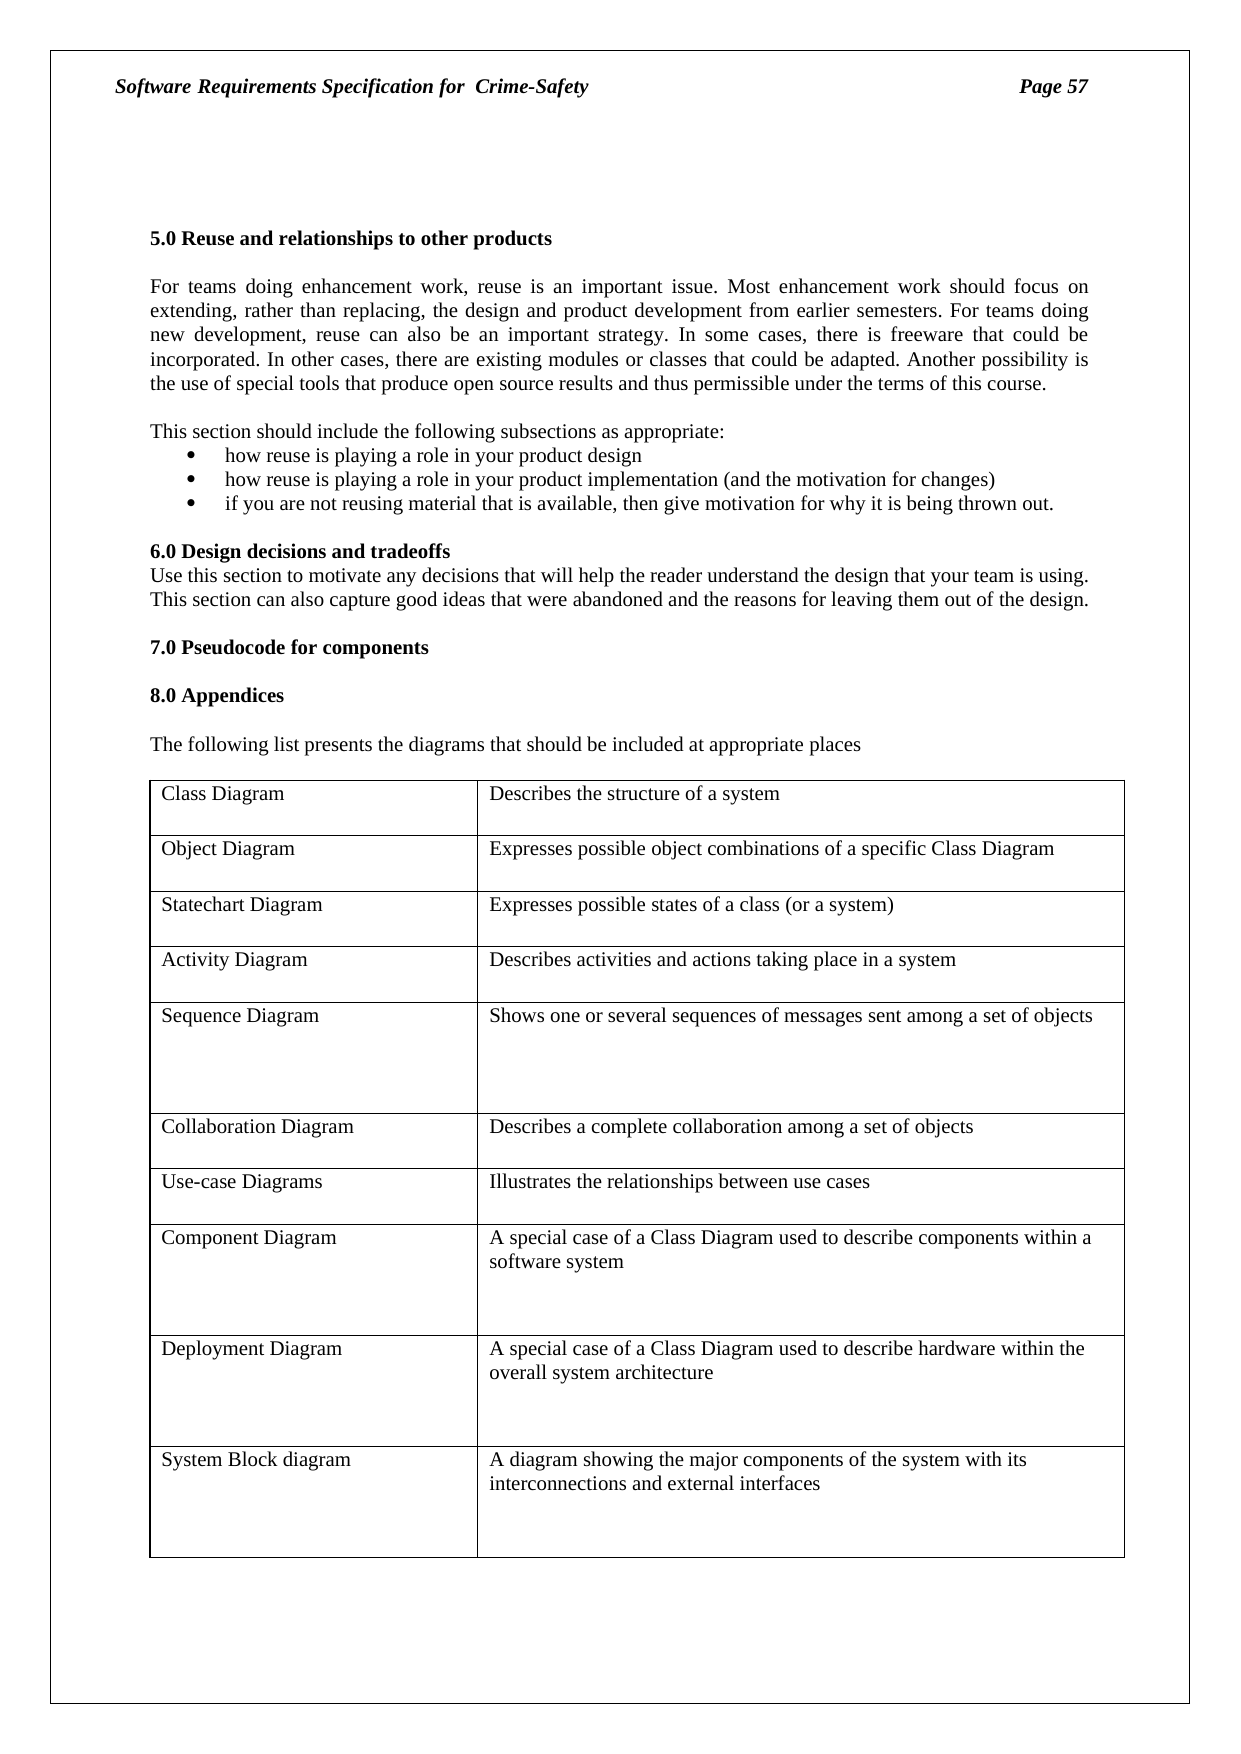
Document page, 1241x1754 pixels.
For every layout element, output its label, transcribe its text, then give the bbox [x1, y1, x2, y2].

table_header Describes the structure of a system [478, 781, 1124, 835]
text 8.0 Appendices [150, 683, 1090, 707]
table_cell Use-case Diagrams [151, 1169, 477, 1224]
table_cell Component Diagram [151, 1225, 477, 1335]
list if you are not reusing material that is available, then give motivation for why it is being thrown out. [187, 491, 1090, 515]
table_cell Sequence Diagram [151, 1003, 477, 1113]
list how reuse is playing a role in your product implementation (and the motivation for changes) [187, 467, 1090, 491]
text 7.0 Pseudocode for components [150, 635, 1090, 659]
table_header Class Diagram [151, 781, 477, 835]
text Use this section to motivate any decisions that will help the reader understand the design that your team is using. This section can also capture good ideas that were abandoned and the reasons for leaving them out of the design. [150, 563, 1090, 611]
text For teams doing enhancement work, reuse is an important issue. Most enhancement work should focus on extending, rather than replacing, the design and product development from earlier semesters. For teams doing new development, reuse can also be an important strategy. In some cases, there is freeware that could be incorporated. In other cases, there are existing modules or classes that could be adapted. Another possibility is the use of special tools that produce open source results and thus permissible under the terms of this course. [150, 274, 1090, 394]
table_cell Deployment Diagram [151, 1336, 477, 1446]
table_cell Expresses possible states of a class (or a system) [478, 892, 1124, 946]
table_cell Shows one or several sequences of messages sent among a set of objects [478, 1003, 1124, 1113]
table_cell Describes a complete collaboration among a set of objects [478, 1114, 1124, 1168]
list how reuse is playing a role in your product design [187, 443, 1090, 467]
table_cell Statechart Diagram [151, 892, 477, 946]
table_cell A diagram showing the major components of the system with its interconnections and external interfaces [478, 1447, 1124, 1557]
text 6.0 Design decisions and tradeoffs [150, 539, 1090, 563]
table_cell A special case of a Class Diagram used to describe hardware within the overall system architecture [478, 1336, 1124, 1446]
table_cell Expresses possible object combinations of a specific Class Diagram [478, 836, 1124, 891]
table_cell Object Diagram [151, 836, 477, 891]
table_cell A special case of a Class Diagram used to describe components within a software system [478, 1225, 1124, 1335]
text This section should include the following subsections as appropriate: [150, 419, 1090, 443]
table_cell Collaboration Diagram [151, 1114, 477, 1168]
table_cell Activity Diagram [151, 947, 477, 1002]
text 5.0 Reuse and relationships to other products [150, 226, 1090, 250]
table_cell Illustrates the relationships between use cases [478, 1169, 1124, 1224]
table_cell System Block diagram [151, 1447, 477, 1557]
table_cell Describes activities and actions taking place in a system [478, 947, 1124, 1002]
text The following list presents the diagrams that should be included at appropriate places [150, 731, 1090, 756]
